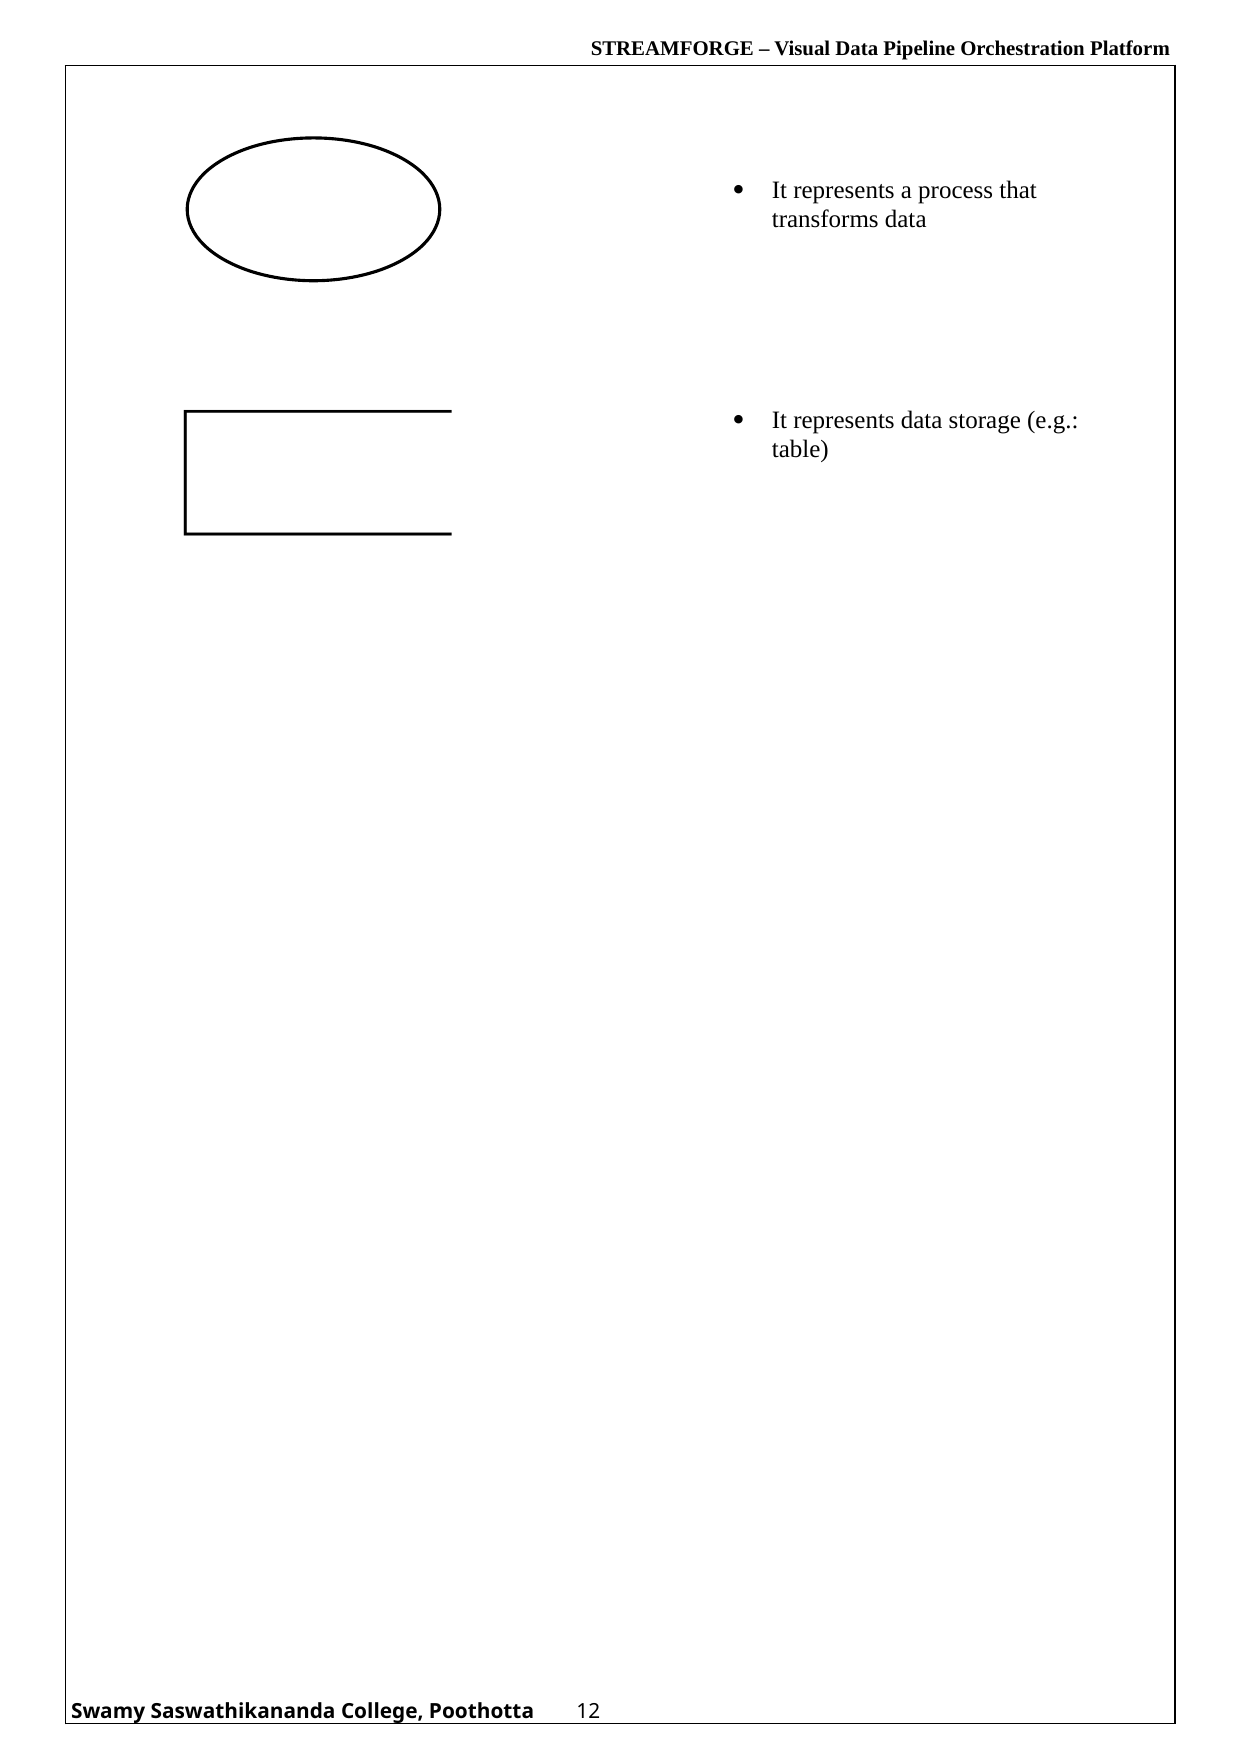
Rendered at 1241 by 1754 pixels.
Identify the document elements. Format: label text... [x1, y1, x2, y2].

list It represents a process that transforms data [734, 176, 1122, 233]
picture [139, 386, 510, 561]
list It represents data storage (e.g.: table) [734, 406, 1122, 463]
